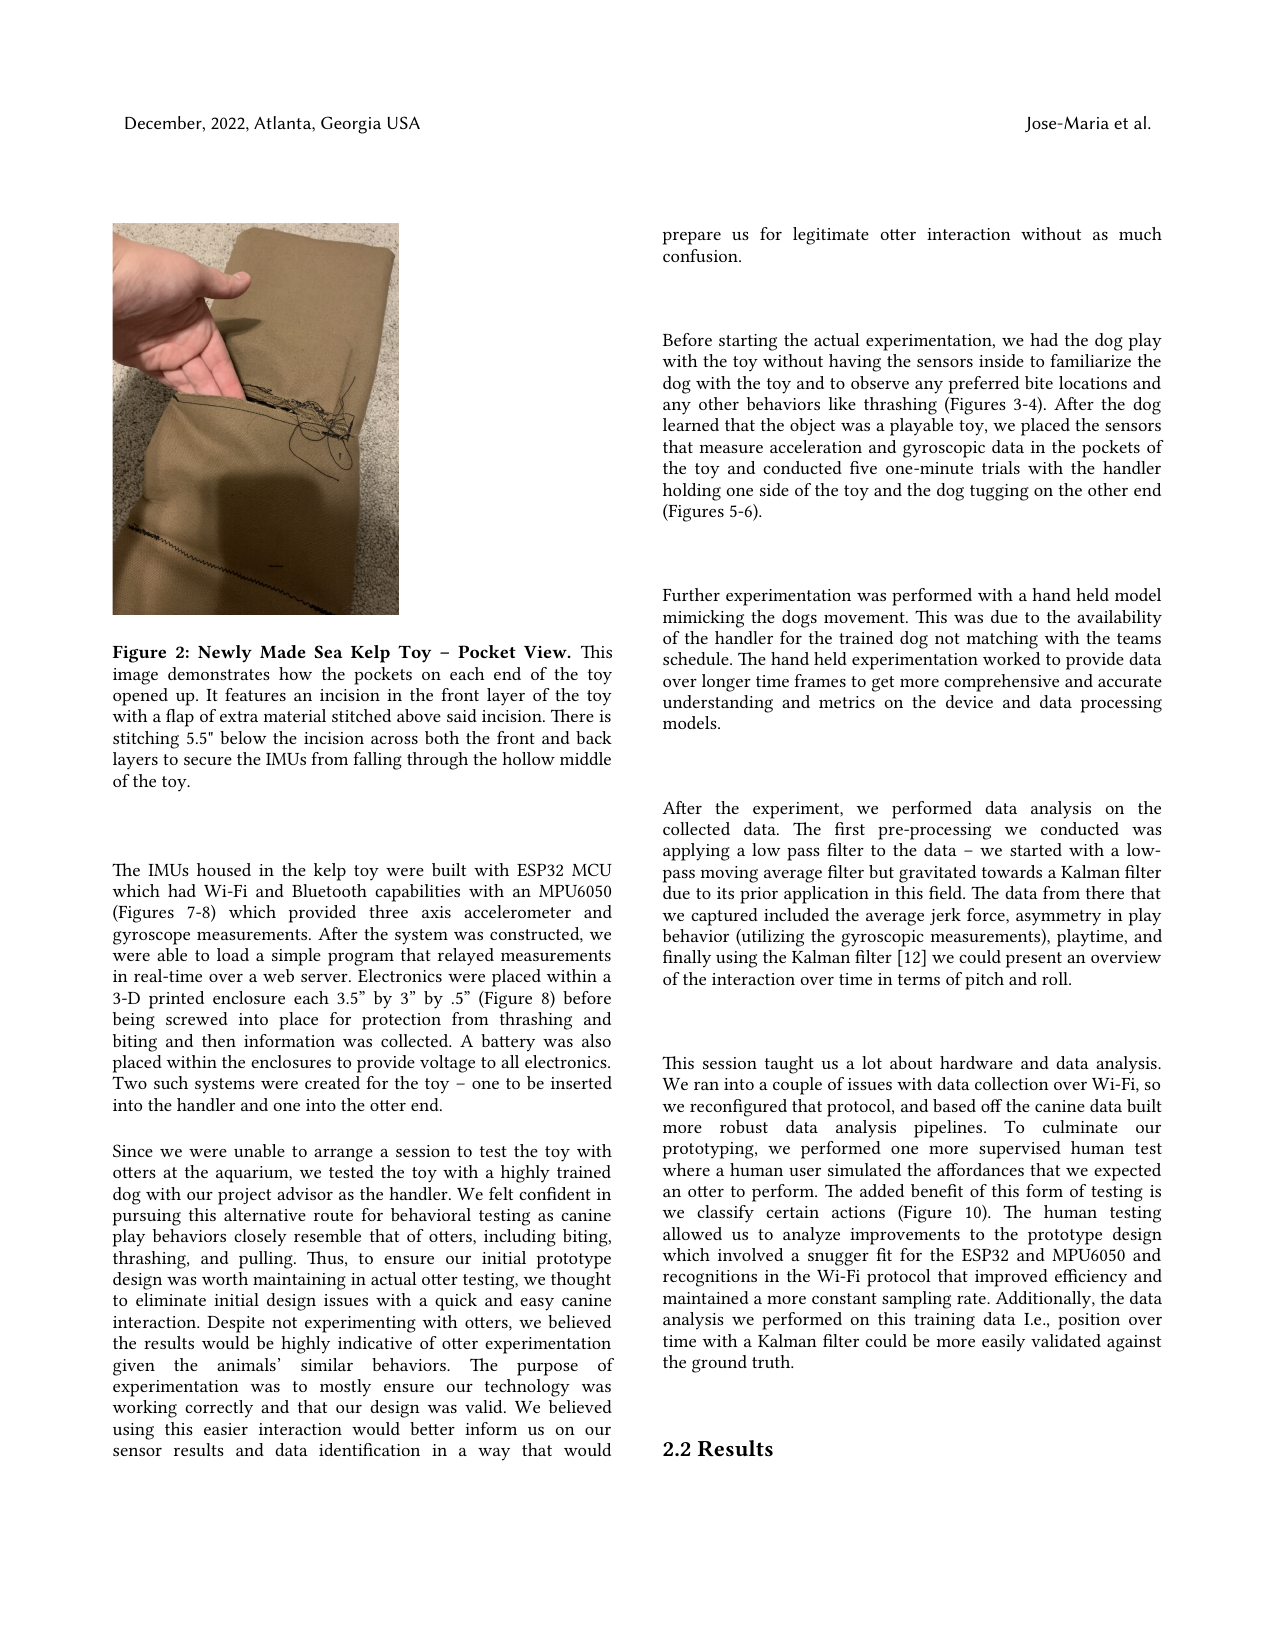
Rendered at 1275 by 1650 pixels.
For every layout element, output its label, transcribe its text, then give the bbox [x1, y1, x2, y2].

text Further experimentation was performed with a hand held model mimicking the dogs movement. This was due to the availability of the handler for the trained dog not matching with the teams schedule. The hand held experimentation worked to provide data over longer time frames to get more comprehensive and accurate understanding and metrics on the device and data processing models. [662, 585, 1162, 734]
text Before starting the actual experimentation, we had the dog play with the toy without having the sensors inside to familiarize the dog with the toy and to observe any preferred bite locations and any other behaviors like thrashing (Figures 3-4). After the dog learned that the object was a playable toy, we placed the sensors that measure acceleration and gyroscopic data in the pockets of the toy and conducted five one-minute trials with the handler holding one side of the toy and the dog tugging on the other end (Figures 5-6). [662, 330, 1162, 522]
text This session taught us a lot about hardware and data analysis. We ran into a couple of issues with data collection over Wi-Fi, so we reconfigured that protocol, and based off the canine data built more robust data analysis pipelines. To culminate our prototyping, we performed one more supervised human test where a human user simulated the affordances that we expected an otter to perform. The added benefit of this form of testing is we classify certain actions (Figure 10). The human testing allowed us to analyze improvements to the prototype design which involved a snugger fit for the ESP32 and MPU6050 and recognitions in the Wi-Fi protocol that improved efficiency and maintained a more constant sampling rate. Additionally, the data analysis we performed on this training data I.e., position over time with a Kalman filter could be more easily validated against the ground truth. [662, 1053, 1162, 1373]
text 2.2 Results [662, 1436, 1162, 1462]
text Figure 2: Newly Made Sea Kelp Toy – Pocket View. This image demonstrates how the pockets on each end of the toy opened up. It features an incision in the front layer of the toy with a flap of extra material stitched above said incision. There is stitching 5.5" below the incision across both the front and back layers to secure the IMUs from falling through the hollow middle of the toy. [112, 642, 612, 792]
picture [112, 223, 399, 615]
text Since we were unable to arrange a session to test the toy with otters at the aquarium, we tested the toy with a highly trained dog with our project advisor as the handler. We felt confident in pursuing this alternative route for behavioral testing as canine play behaviors closely resemble that of otters, including biting, thrashing, and pulling. Thus, to ensure our initial prototype design was worth maintaining in actual otter testing, we thought to eliminate initial design issues with a quick and easy canine interaction. Despite not experimenting with otters, we believed the results would be highly indicative of otter experimentation given the animals’ similar behaviors. The purpose of experimentation was to mostly ensure our technology was working correctly and that our design was valid. We believed using this easier interaction would better inform us on our sensor results and data identification in a way that would prepare us for legitimate otter interaction without as much confusion. [112, 1141, 612, 1461]
text After the experiment, we performed data analysis on the collected data. The first pre-processing we conducted was applying a low pass filter to the data – we started with a low-pass moving average filter but gravitated towards a Kalman filter due to its prior application in this field. The data from there that we captured included the average jerk force, asymmetry in play behavior (utilizing the gyroscopic measurements), playtime, and finally using the Kalman filter [12] we could present an overview of the interaction over time in terms of pitch and roll. [662, 797, 1162, 989]
text The IMUs housed in the kelp toy were built with ESP32 MCU which had Wi-Fi and Bluetooth capabilities with an MPU6050 (Figures 7-8) which provided three axis accelerometer and gyroscope measurements. After the system was constructed, we were able to load a simple program that relayed measurements in real-time over a web server. Electronics were placed within a 3-D printed enclosure each 3.5” by 3” by .5” (Figure 8) before being screwed into place for protection from thrashing and biting and then information was collected. A battery was also placed within the enclosures to provide voltage to all electronics. Two such systems were created for the toy – one to be inserted into the handler and one into the otter end. [112, 859, 612, 1116]
